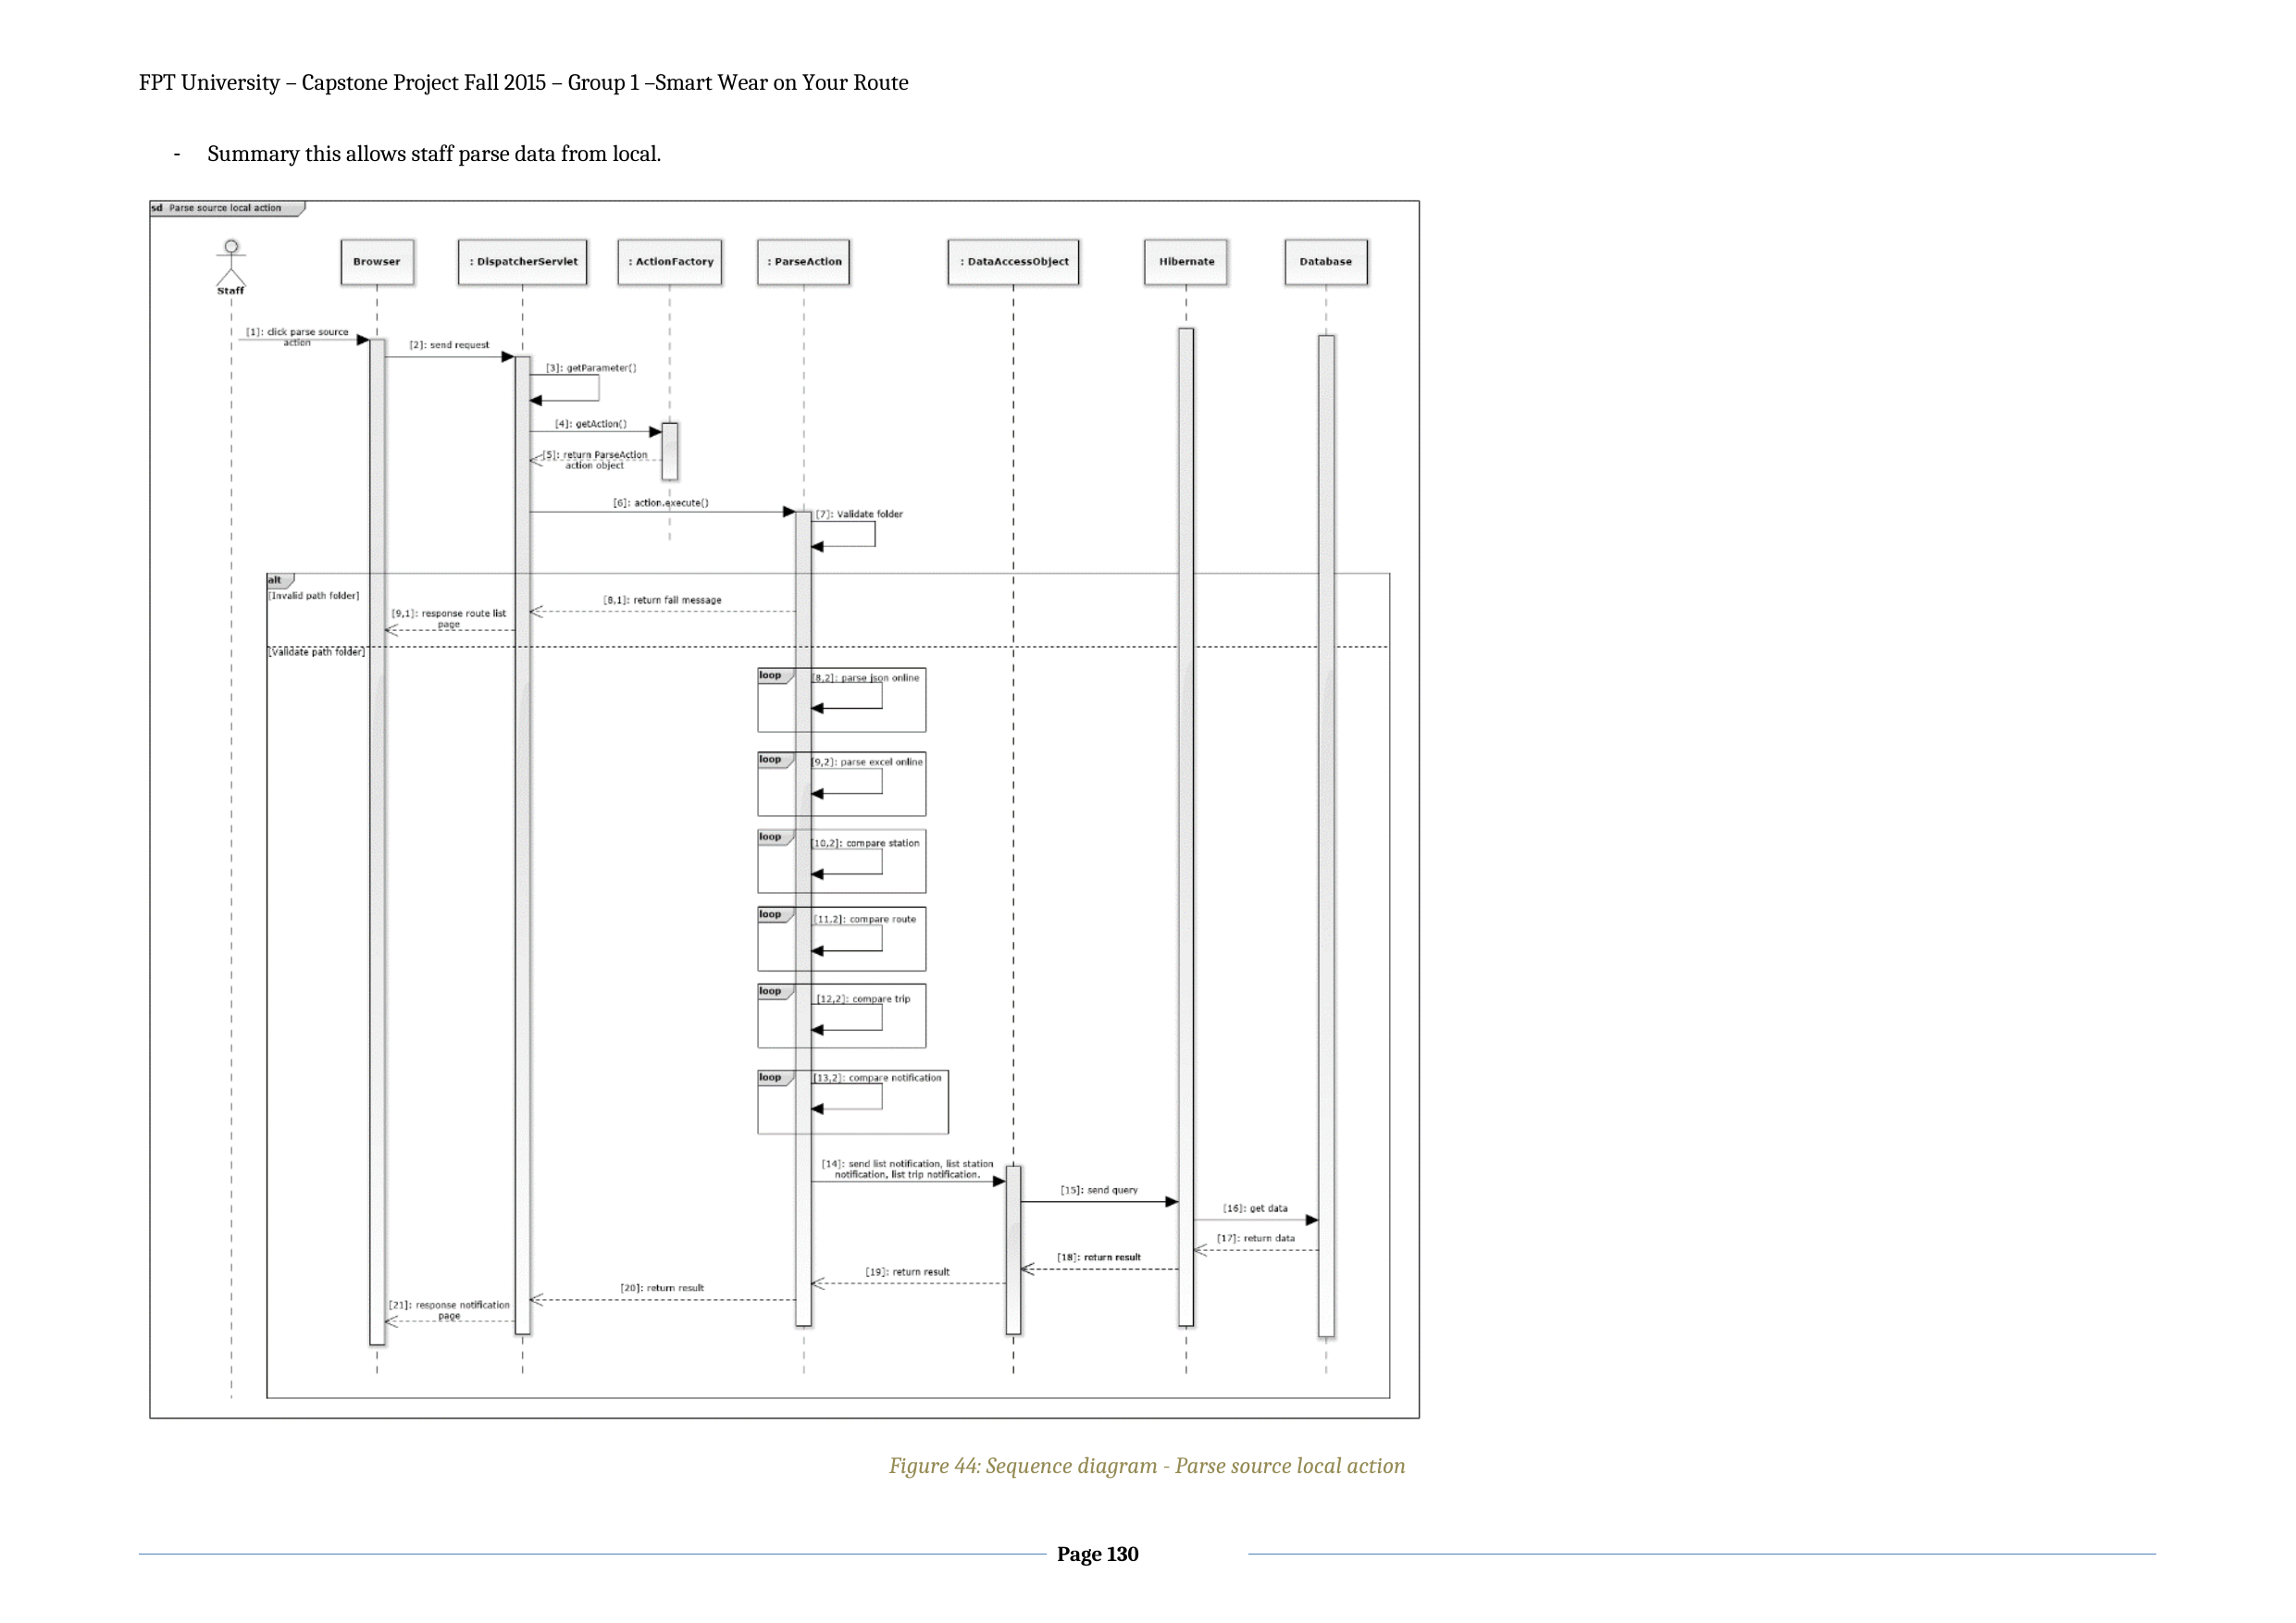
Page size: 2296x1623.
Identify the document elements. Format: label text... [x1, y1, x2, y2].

picture [139, 190, 1431, 1430]
list Summary this allows staff parse data from local. [173, 139, 2156, 167]
